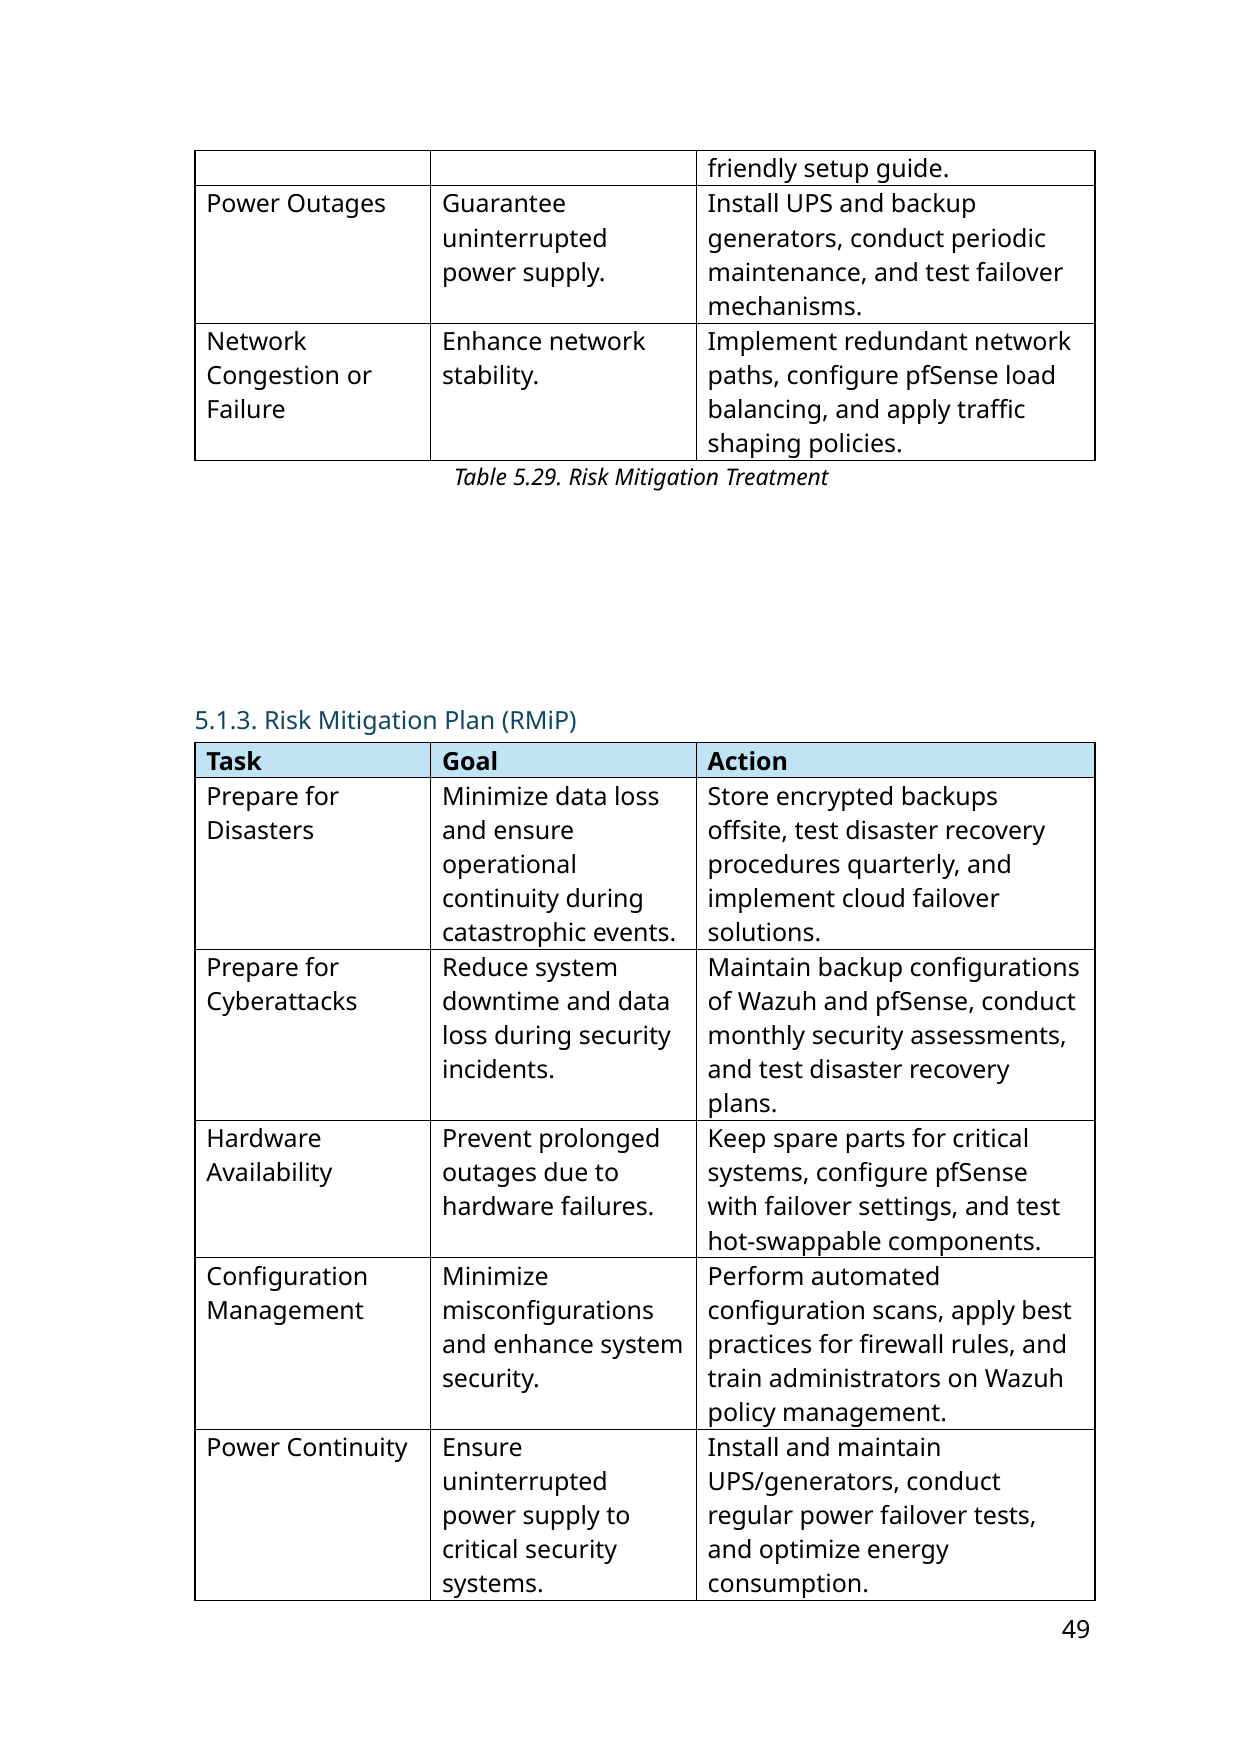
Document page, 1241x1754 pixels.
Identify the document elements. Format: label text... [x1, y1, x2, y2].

table_cell Hardware Availability [196, 1121, 430, 1257]
table_cell Guarantee uninterrupted power supply. [431, 186, 696, 322]
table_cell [697, 151, 1094, 185]
table_cell Perform automated configuration scans, apply best practices for firewall rules, and train administrators on Wazuh policy management. [697, 1258, 1094, 1428]
table_header Goal [431, 743, 696, 777]
table_cell Maintain backup configurations of Wazuh and pfSense, conduct monthly security assessments, and test disaster recovery plans. [697, 950, 1094, 1120]
table_cell Minimize misconfigurations and enhance system security. [431, 1258, 696, 1428]
table_cell Reduce system downtime and data loss during security incidents. [431, 950, 696, 1120]
table_header Action [697, 743, 1094, 777]
table_cell Network Congestion or Failure [196, 324, 430, 460]
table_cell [196, 151, 430, 185]
table_cell Implement redundant network paths, configure pfSense load balancing, and apply traffic shaping policies. [697, 324, 1094, 460]
table_cell Power Outages [196, 186, 430, 322]
table_cell Minimize data loss and ensure operational continuity during catastrophic events. [431, 778, 696, 948]
table_cell Prevent prolonged outages due to hardware failures. [431, 1121, 696, 1257]
subtitle Risk Mitigation Plan (RMiP) [194, 703, 1090, 737]
table_cell Power Continuity [196, 1430, 430, 1600]
table_cell Install UPS and backup generators, conduct periodic maintenance, and test failover mechanisms. [697, 186, 1094, 322]
table_cell Configuration Management [196, 1258, 430, 1428]
table_cell Ensure uninterrupted power supply to critical security systems. [431, 1430, 696, 1600]
table_cell Store encrypted backups offsite, test disaster recovery procedures quarterly, and implement cloud failover solutions. [697, 778, 1094, 948]
table_cell Enhance network stability. [431, 324, 696, 460]
table_header Task [196, 743, 430, 777]
table_cell Keep spare parts for critical systems, configure pfSense with failover settings, and test hot-swappable components. [697, 1121, 1094, 1257]
table_cell Install and maintain UPS/generators, conduct regular power failover tests, and optimize energy consumption. [697, 1430, 1094, 1600]
table_cell Prepare for Cyberattacks [196, 950, 430, 1120]
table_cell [431, 151, 696, 185]
table_cell Prepare for Disasters [196, 778, 430, 948]
